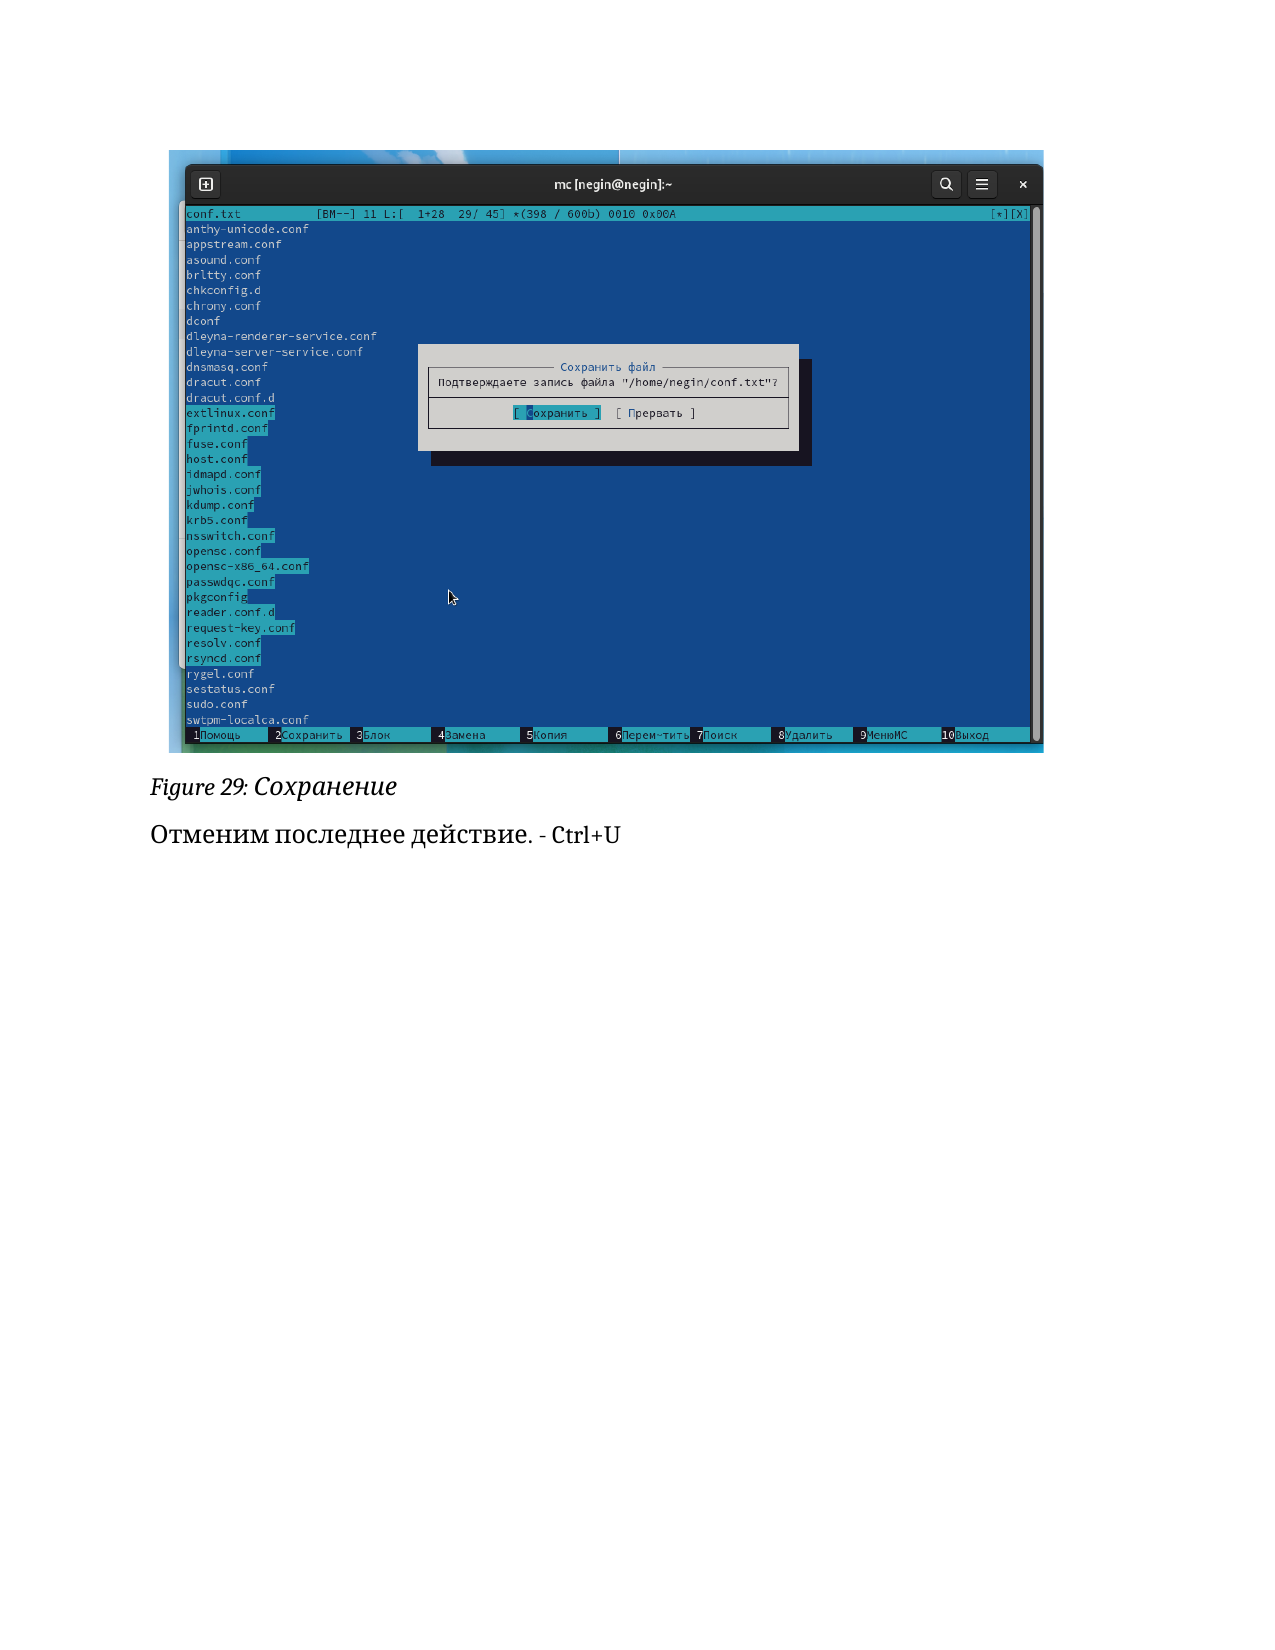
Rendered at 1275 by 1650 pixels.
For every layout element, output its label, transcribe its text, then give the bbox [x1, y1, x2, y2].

text Отменим последнее действие. - Ctrl+U [150, 821, 1125, 849]
picture [168, 150, 1044, 753]
text Figure 29: Сохранение [150, 773, 1125, 802]
